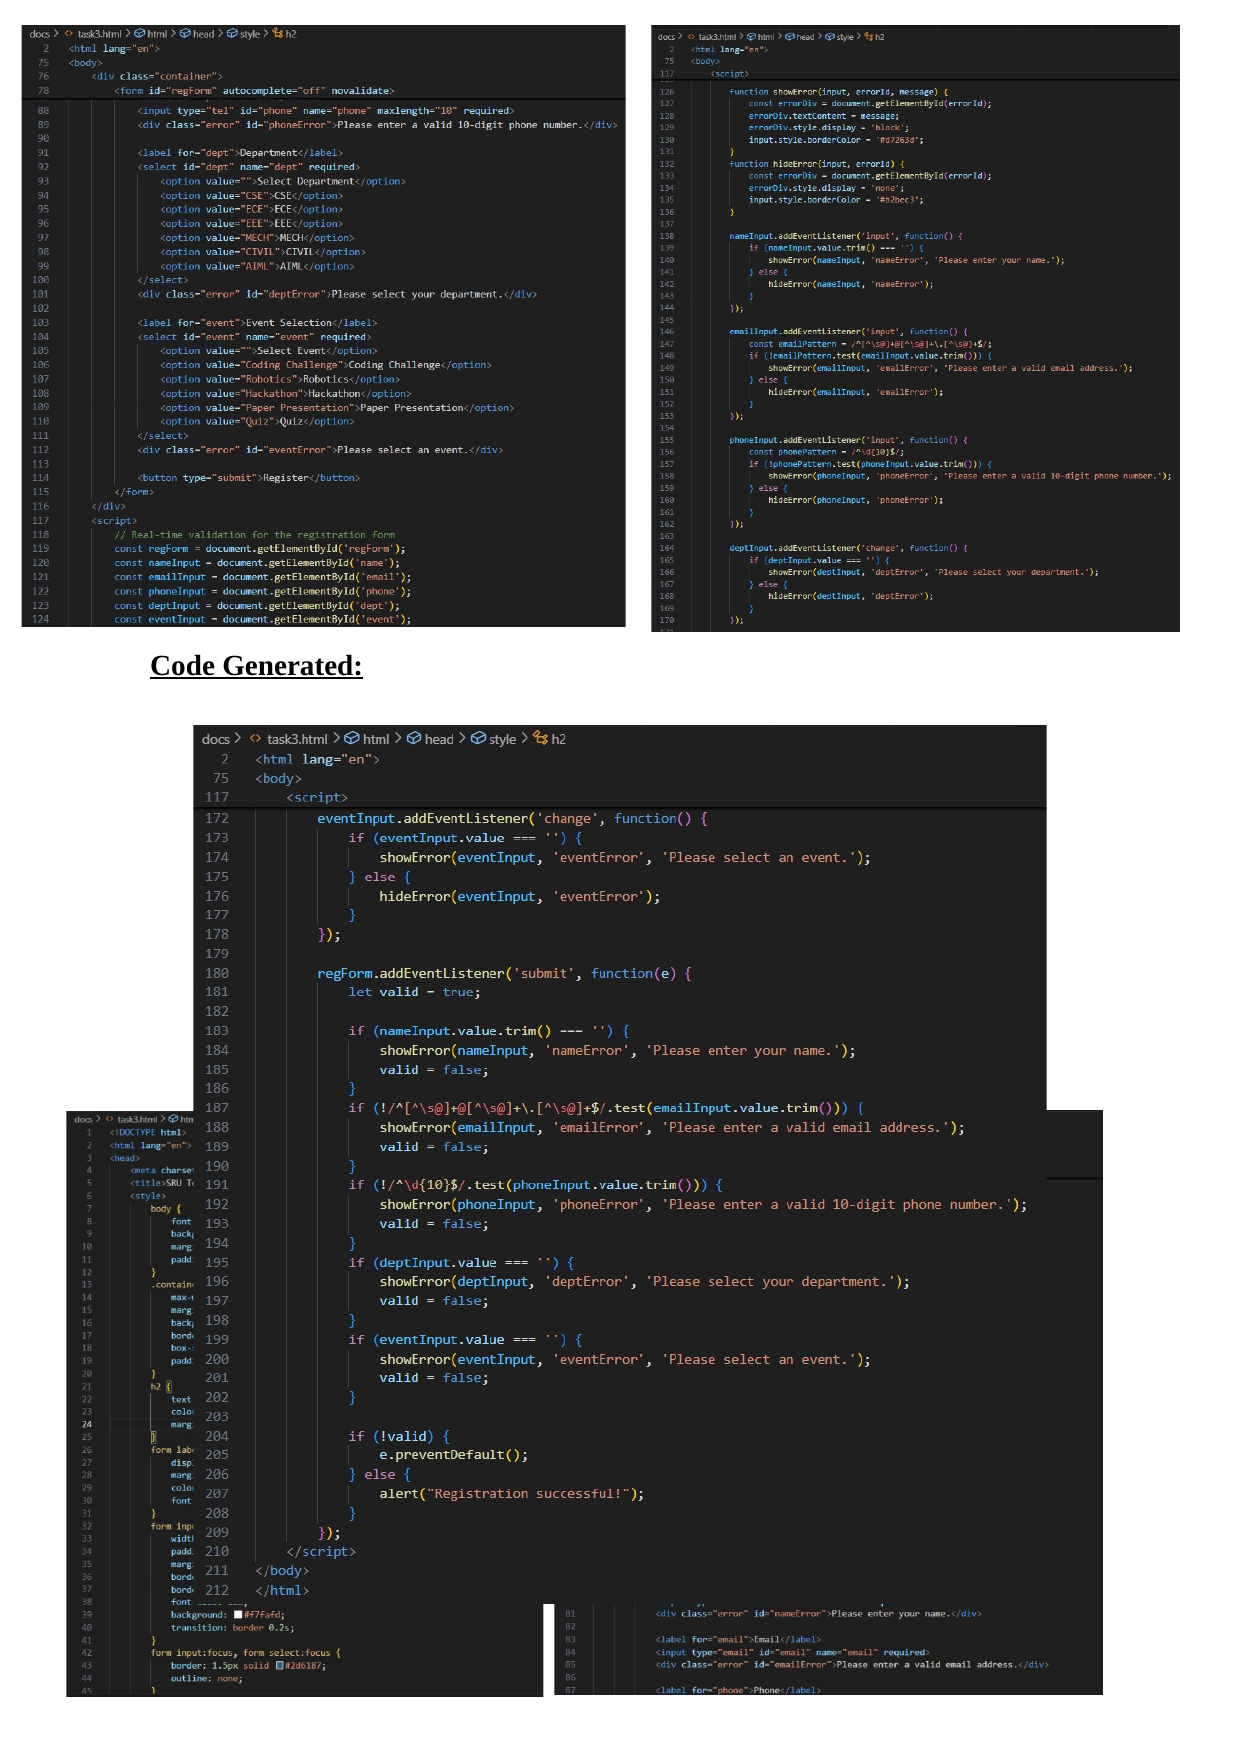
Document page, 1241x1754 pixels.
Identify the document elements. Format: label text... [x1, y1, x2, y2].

picture [66, 725, 1103, 1697]
text Code Generated: [150, 150, 1090, 681]
picture [21, 25, 626, 627]
picture [651, 25, 1180, 632]
